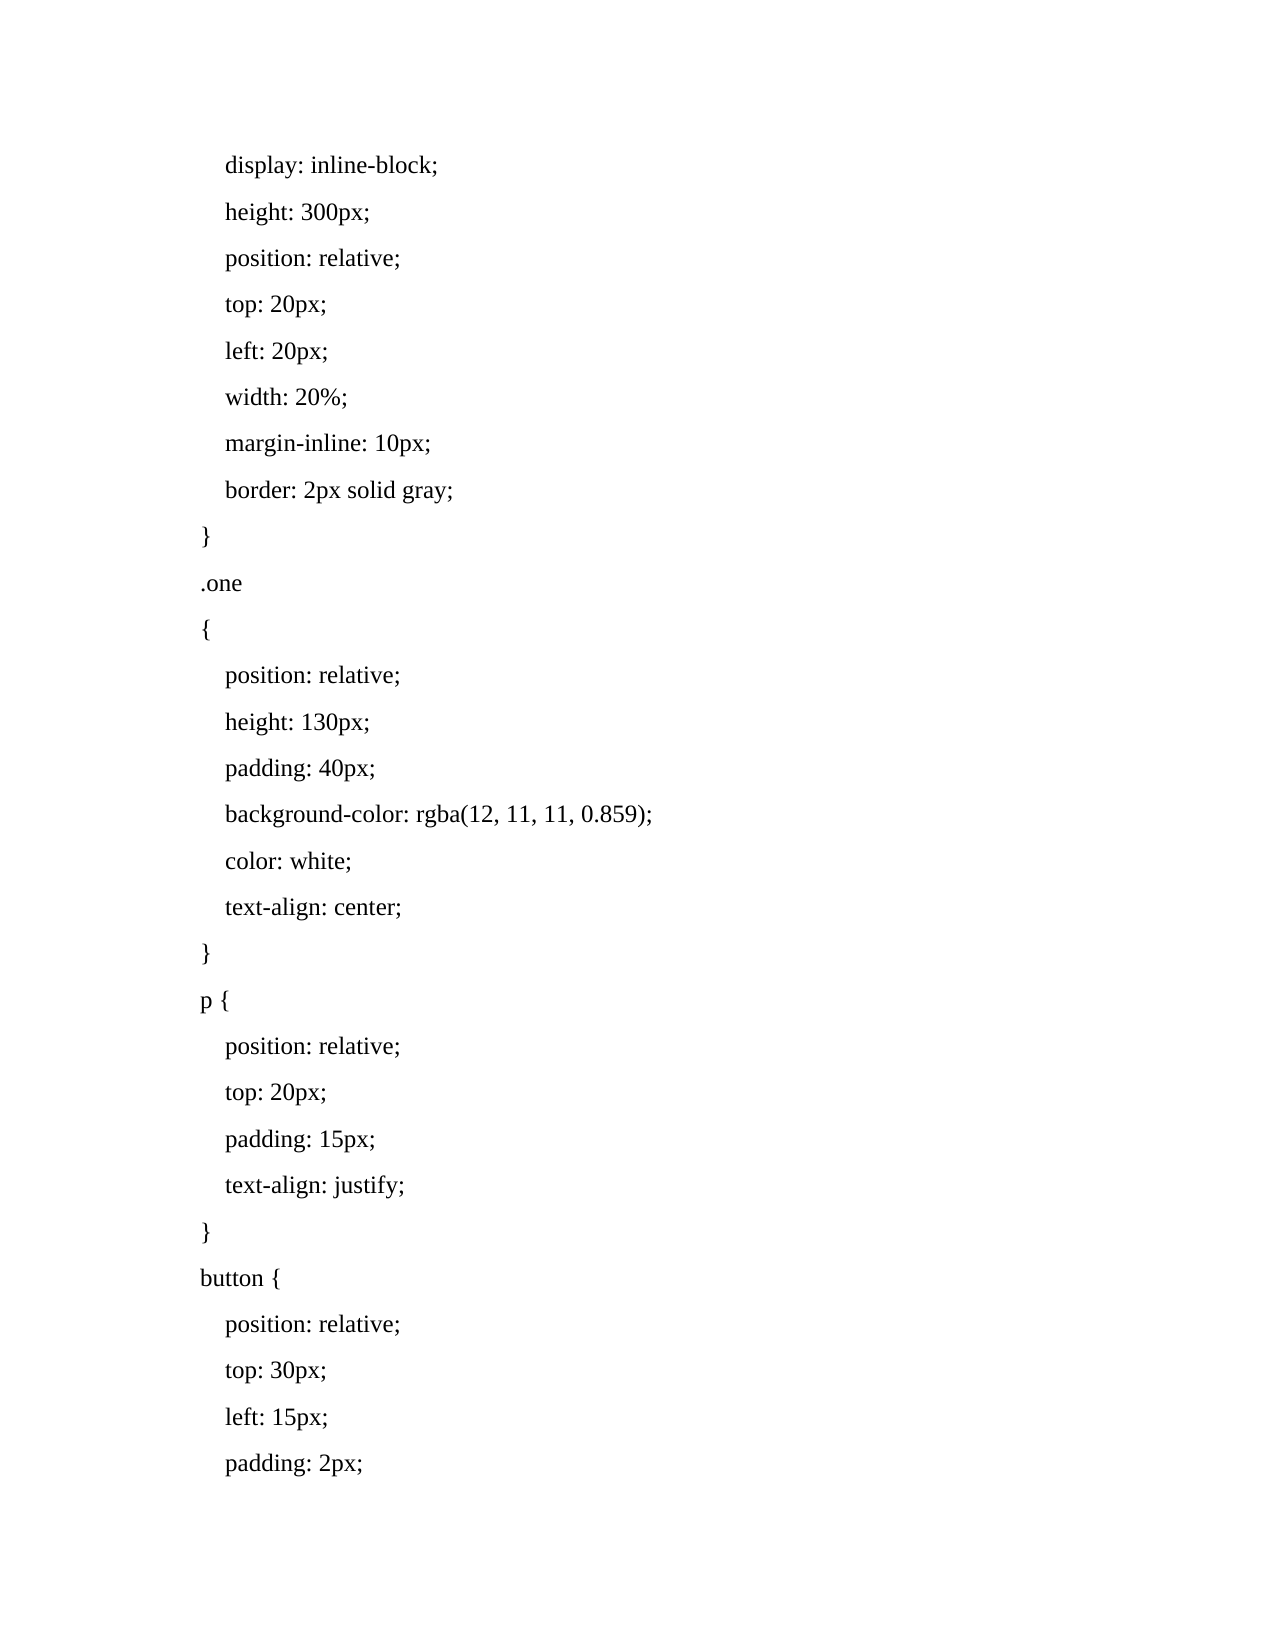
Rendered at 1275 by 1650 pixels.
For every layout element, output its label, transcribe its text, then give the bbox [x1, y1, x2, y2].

text text-align: center; [150, 892, 1125, 921]
text position: relative; [150, 660, 1125, 689]
text text-align: justify; [150, 1170, 1125, 1199]
text button { [150, 1262, 1125, 1292]
text top: 20px; [150, 289, 1125, 319]
text display: inline-block; [150, 150, 1125, 180]
text position: relative; [150, 243, 1125, 272]
text left: 15px; [150, 1402, 1125, 1431]
text padding: 40px; [150, 753, 1125, 782]
text border: 2px solid gray; [150, 474, 1125, 504]
text width: 20%; [150, 382, 1125, 411]
text } [150, 1216, 1125, 1246]
text } [150, 521, 1125, 551]
text background-color: rgba(12, 11, 11, 0.859); [150, 799, 1125, 829]
text top: 30px; [150, 1355, 1125, 1385]
text p { [150, 984, 1125, 1014]
text .one [150, 567, 1125, 597]
text color: white; [150, 845, 1125, 875]
text { [150, 613, 1125, 643]
text margin-inline: 10px; [150, 428, 1125, 458]
text top: 20px; [150, 1077, 1125, 1107]
text height: 300px; [150, 196, 1125, 226]
text position: relative; [150, 1031, 1125, 1060]
text height: 130px; [150, 706, 1125, 736]
text position: relative; [150, 1309, 1125, 1338]
text padding: 15px; [150, 1123, 1125, 1153]
text padding: 2px; [150, 1448, 1125, 1478]
text left: 20px; [150, 335, 1125, 365]
text } [150, 938, 1125, 968]
